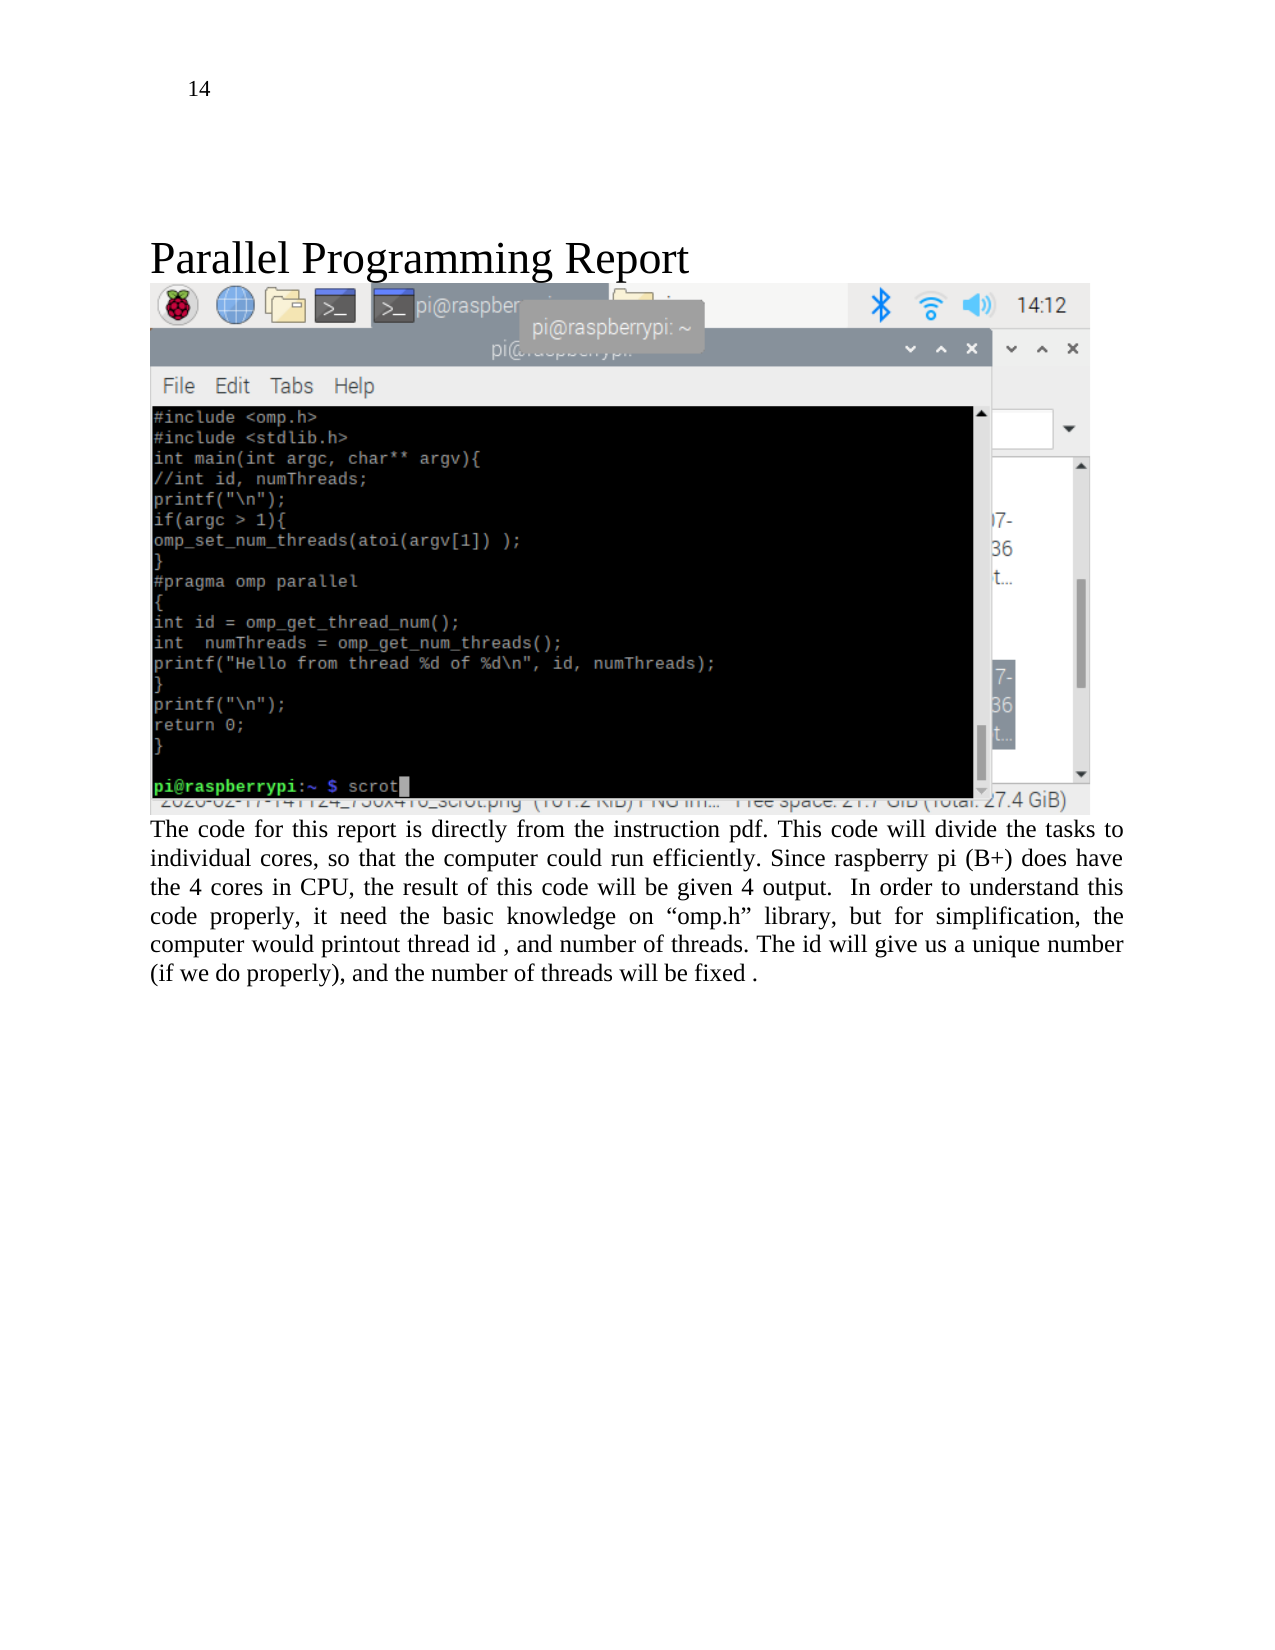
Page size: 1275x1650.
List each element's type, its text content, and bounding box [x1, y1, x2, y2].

text The code for this report is directly from the instruction pdf. This code will divide the tasks to individual cores, so that the computer could run efficiently. Since raspberry pi (B+) does have the 4 cores in CPU, the result of this code will be given 4 output. In order to understand this code properly, it need the basic knowledge on “omp.h” library, but for simplification, the computer would printout thread id , and number of threads. The id will give us a unique number (if we do properly), and the number of threads will be fixed . [150, 814, 1125, 987]
picture [150, 283, 1091, 815]
text Parallel Programming Report [150, 230, 1125, 283]
